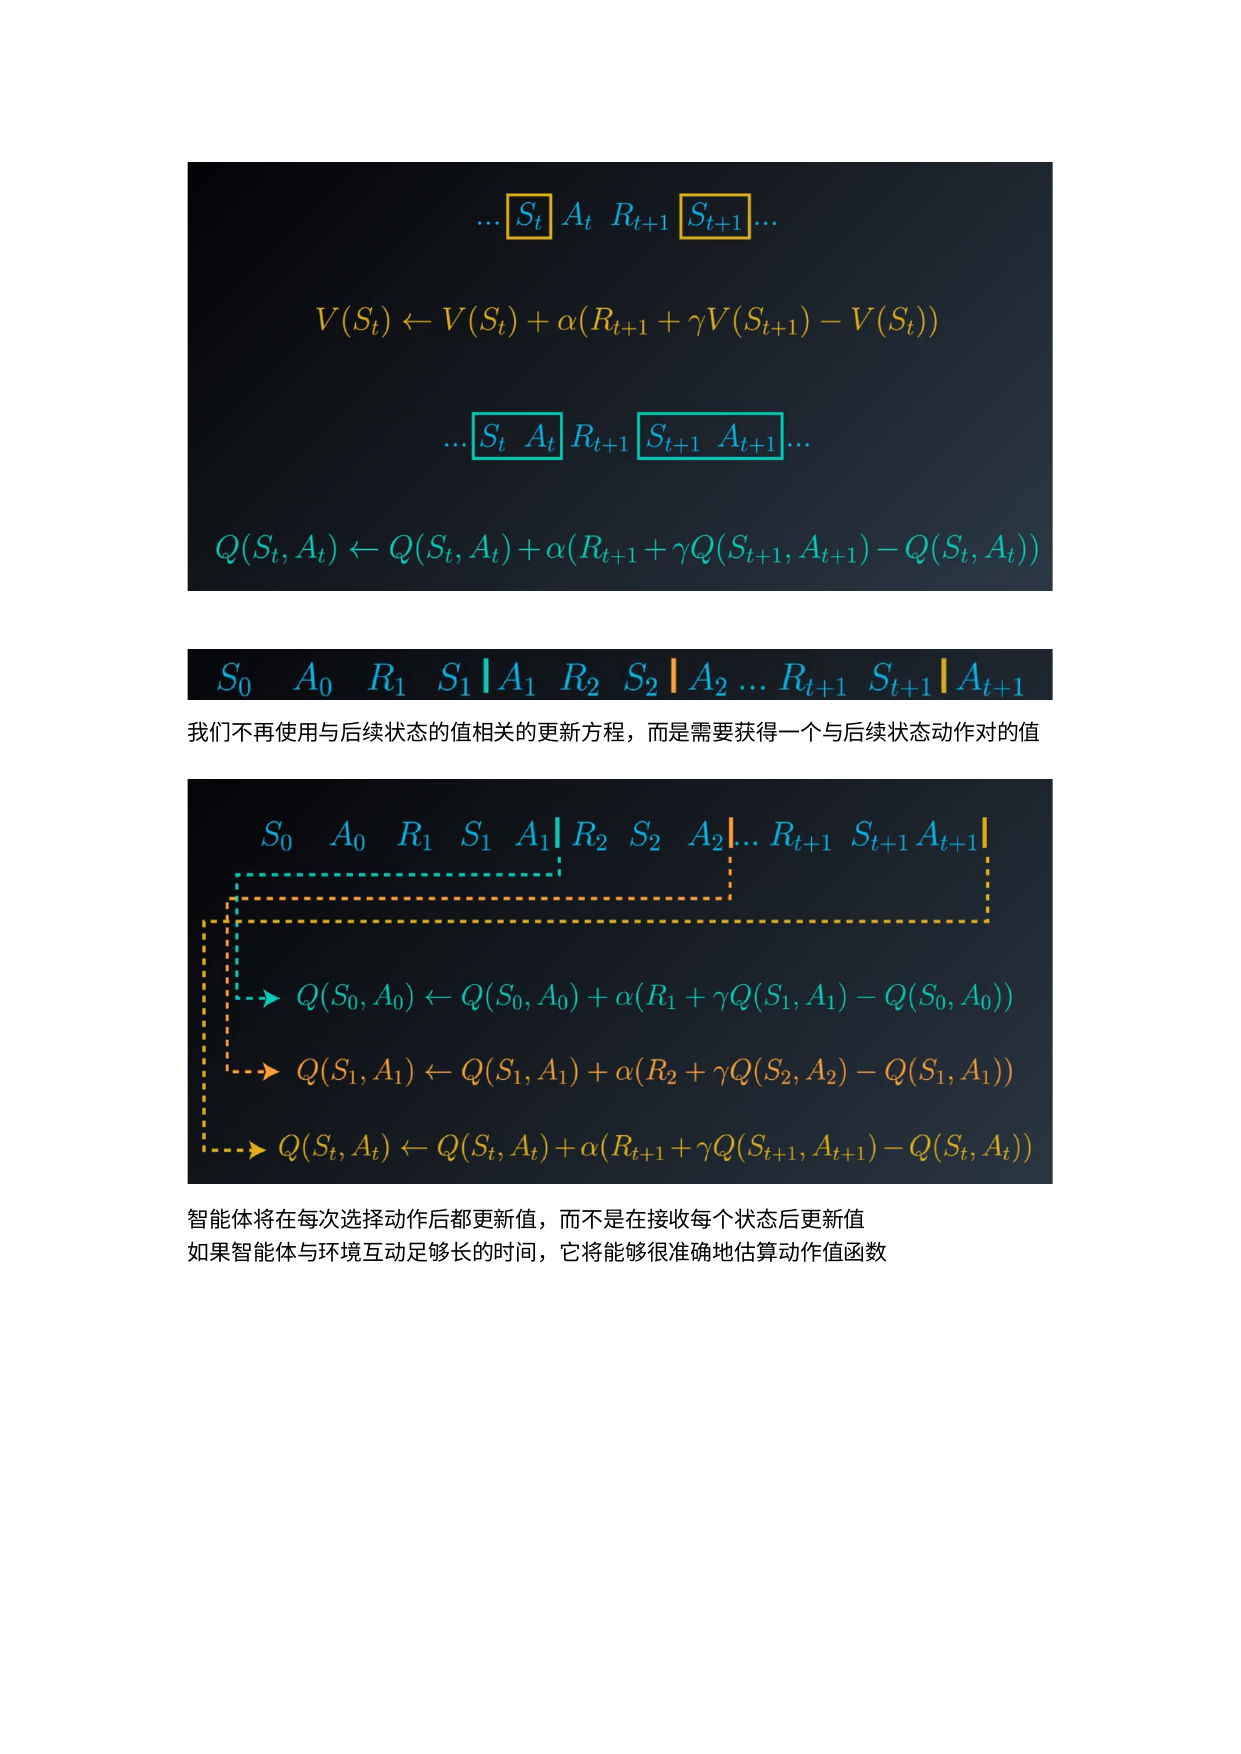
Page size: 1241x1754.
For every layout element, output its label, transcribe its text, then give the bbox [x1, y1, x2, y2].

text 我们不再使用与后续状态的值相关的更新方程，而是需要获得一个与后续状态动作对的值 [187, 714, 1053, 747]
text 智能体将在每次选择动作后都更新值，而不是在接收每个状态后更新值 [187, 1202, 1053, 1234]
picture [187, 779, 1053, 1184]
picture [187, 162, 1053, 591]
text 如果智能体与环境互动足够长的时间，它将能够很准确地估算动作值函数 [187, 1234, 1053, 1267]
picture [187, 649, 1053, 700]
